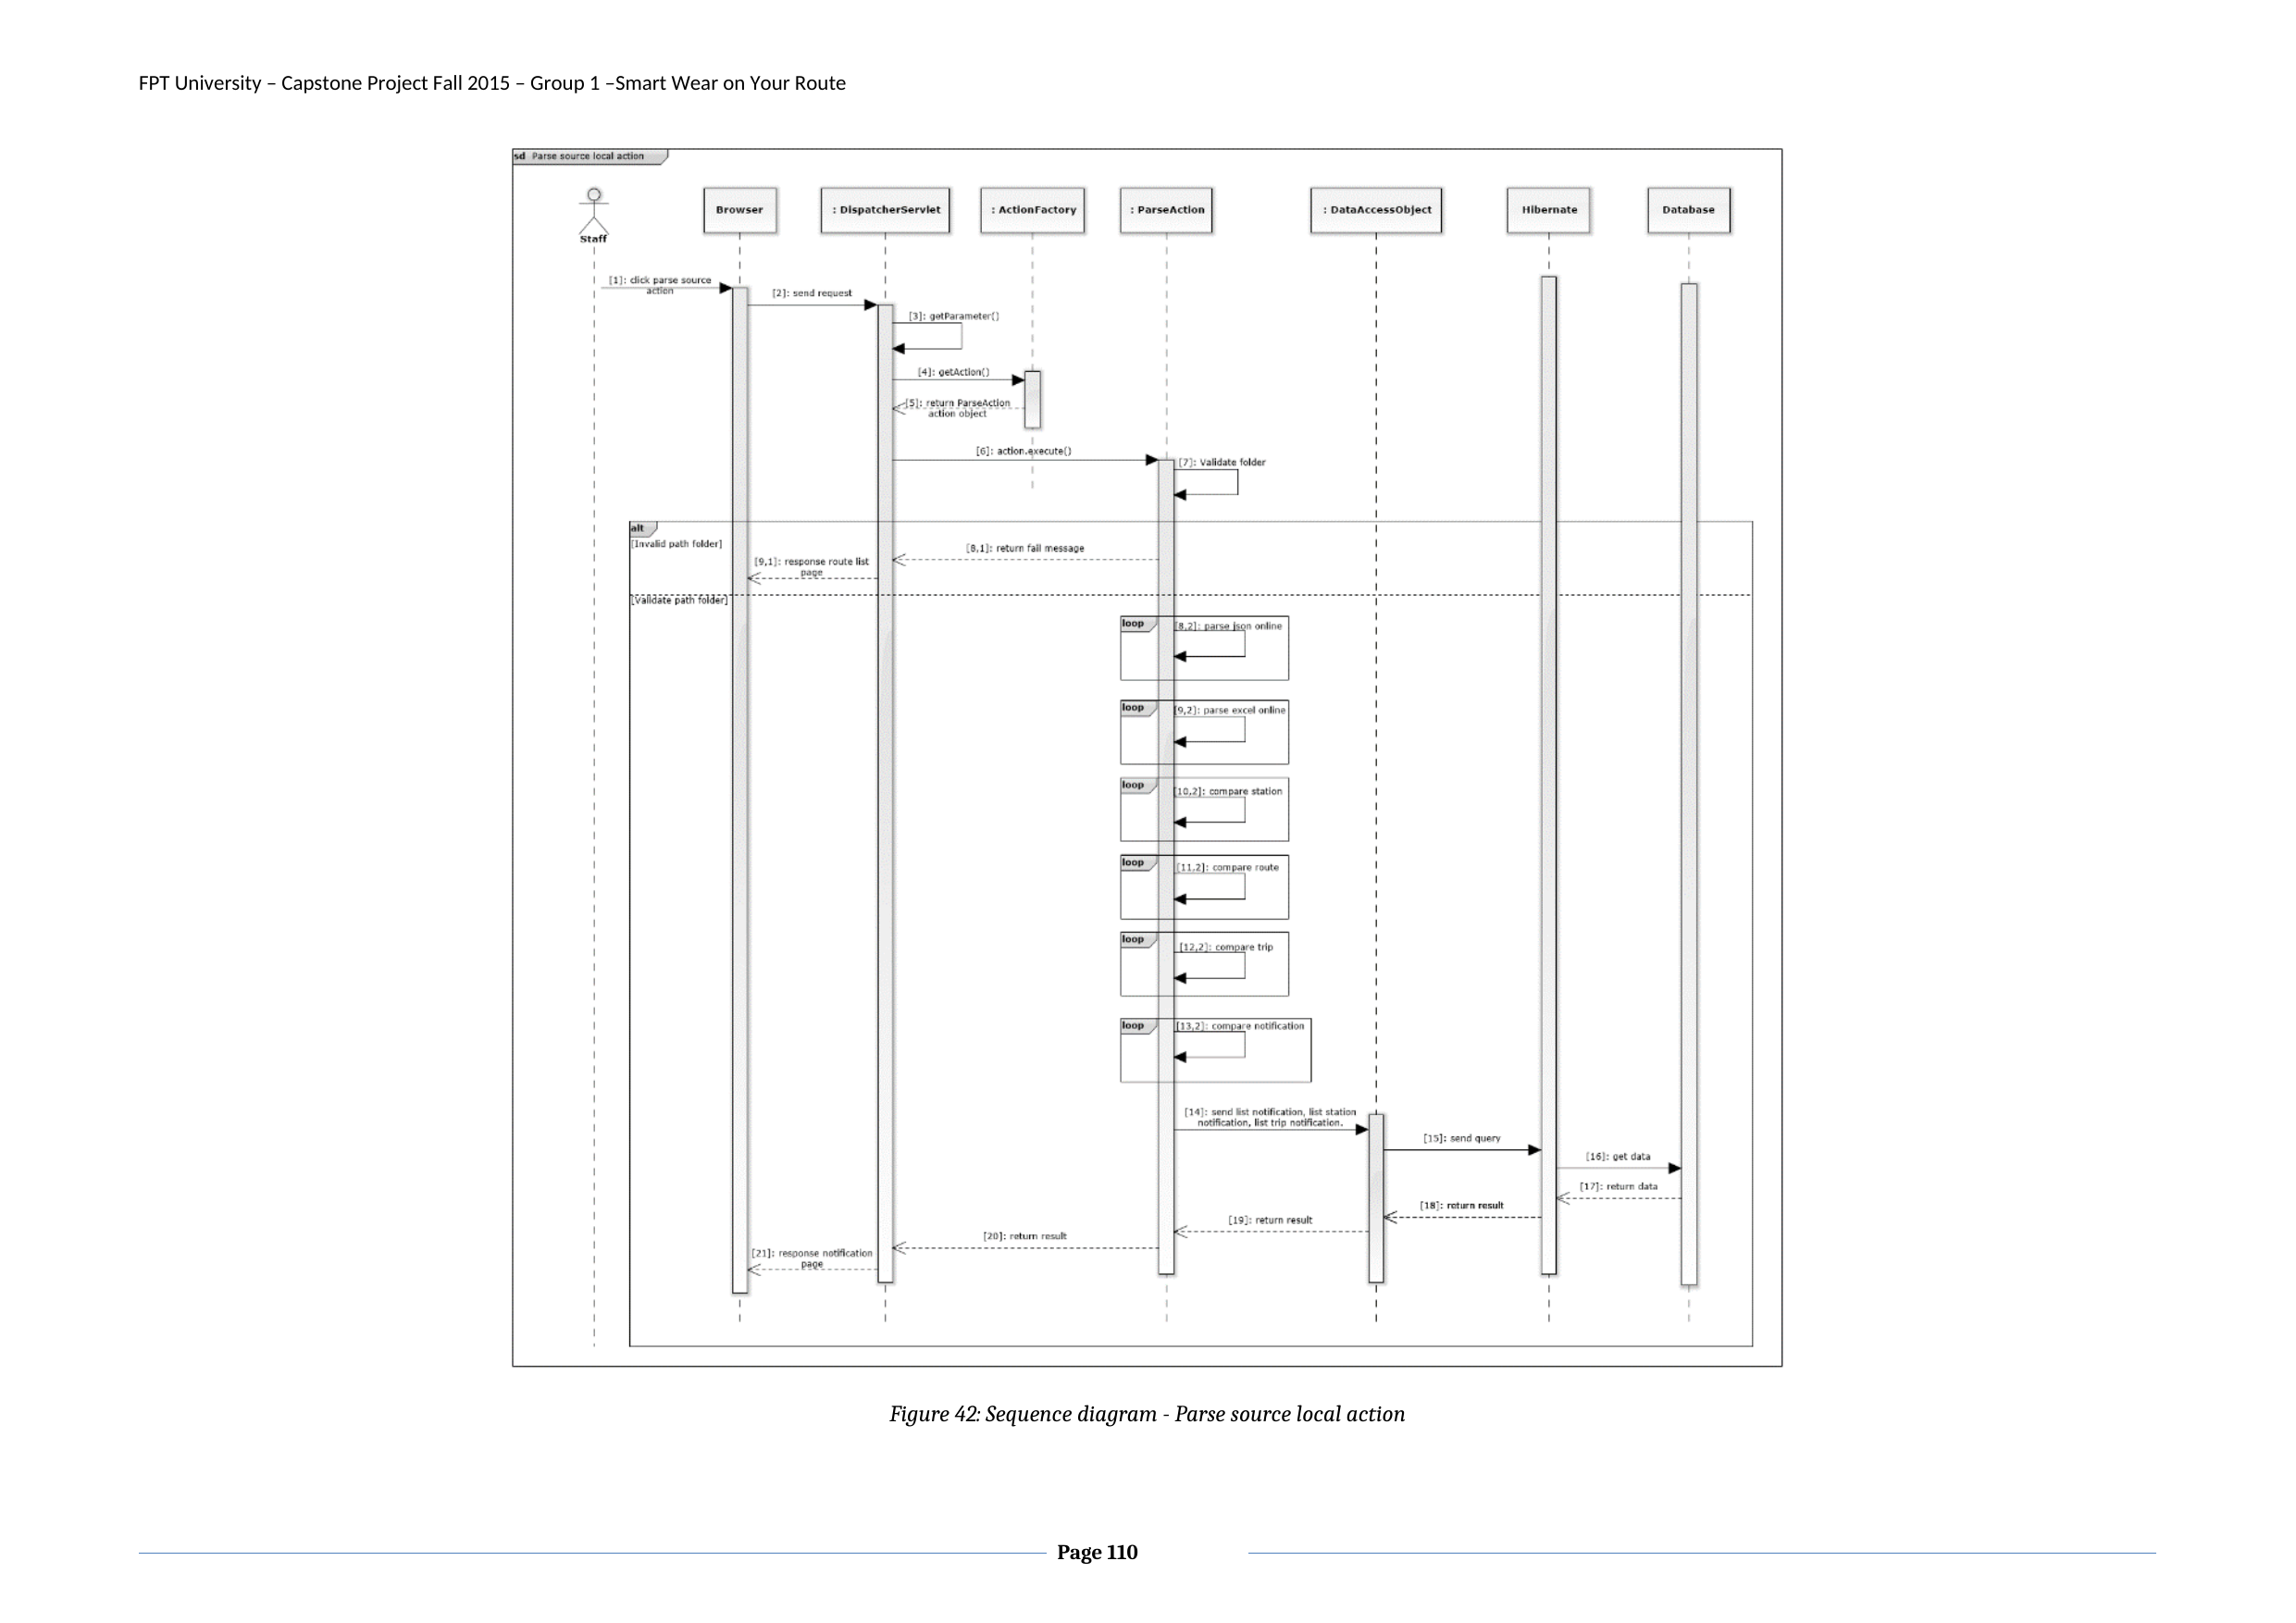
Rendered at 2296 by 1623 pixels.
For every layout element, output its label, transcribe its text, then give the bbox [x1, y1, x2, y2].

picture [502, 139, 1793, 1378]
